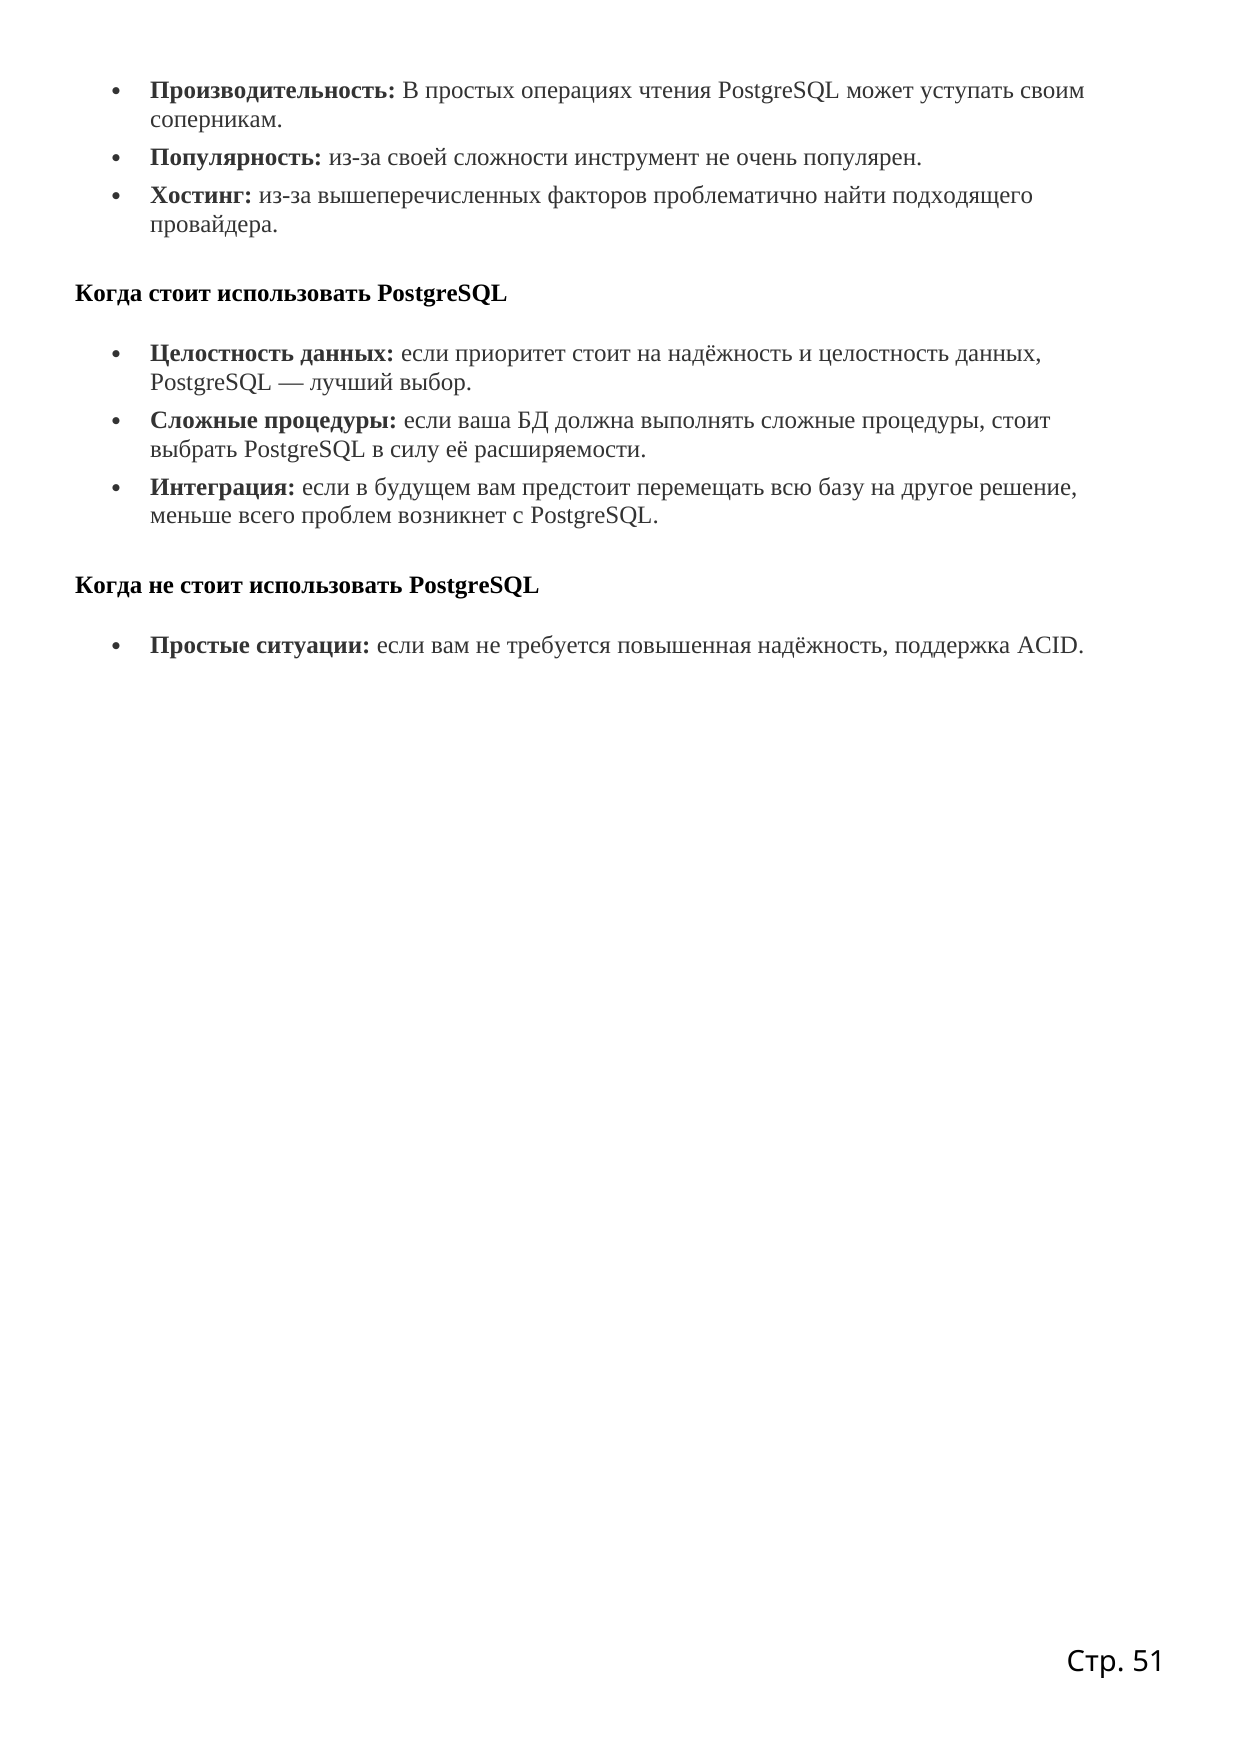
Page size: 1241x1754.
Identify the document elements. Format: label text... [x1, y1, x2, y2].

list Популярность: из-за своей сложности инструмент не очень популярен. [112, 142, 1165, 171]
list Сложные процедуры: если ваша БД должна выполнять сложные процедуры, стоит выбрать PostgreSQL в силу её расширяемости. [112, 405, 1165, 462]
list Производительность: В простых операциях чтения PostgreSQL может уступать своим соперникам. [112, 75, 1165, 132]
list Интеграция: если в будущем вам предстоит перемещать всю базу на другое решение, меньше всего проблем возникнет с PostgreSQL. [112, 472, 1165, 529]
list Хостинг: из-за вышеперечисленных факторов проблематично найти подходящего провайдера. [112, 180, 1165, 237]
text Когда не стоит использовать PostgreSQL [75, 570, 1165, 598]
list Простые ситуации: если вам не требуется повышенная надёжность, поддержка ACID. [112, 630, 1165, 659]
text Когда стоит использовать PostgreSQL [75, 278, 1165, 307]
list Целостность данных: если приоритет стоит на надёжность и целостность данных, PostgreSQL — лучший выбор. [112, 338, 1165, 396]
